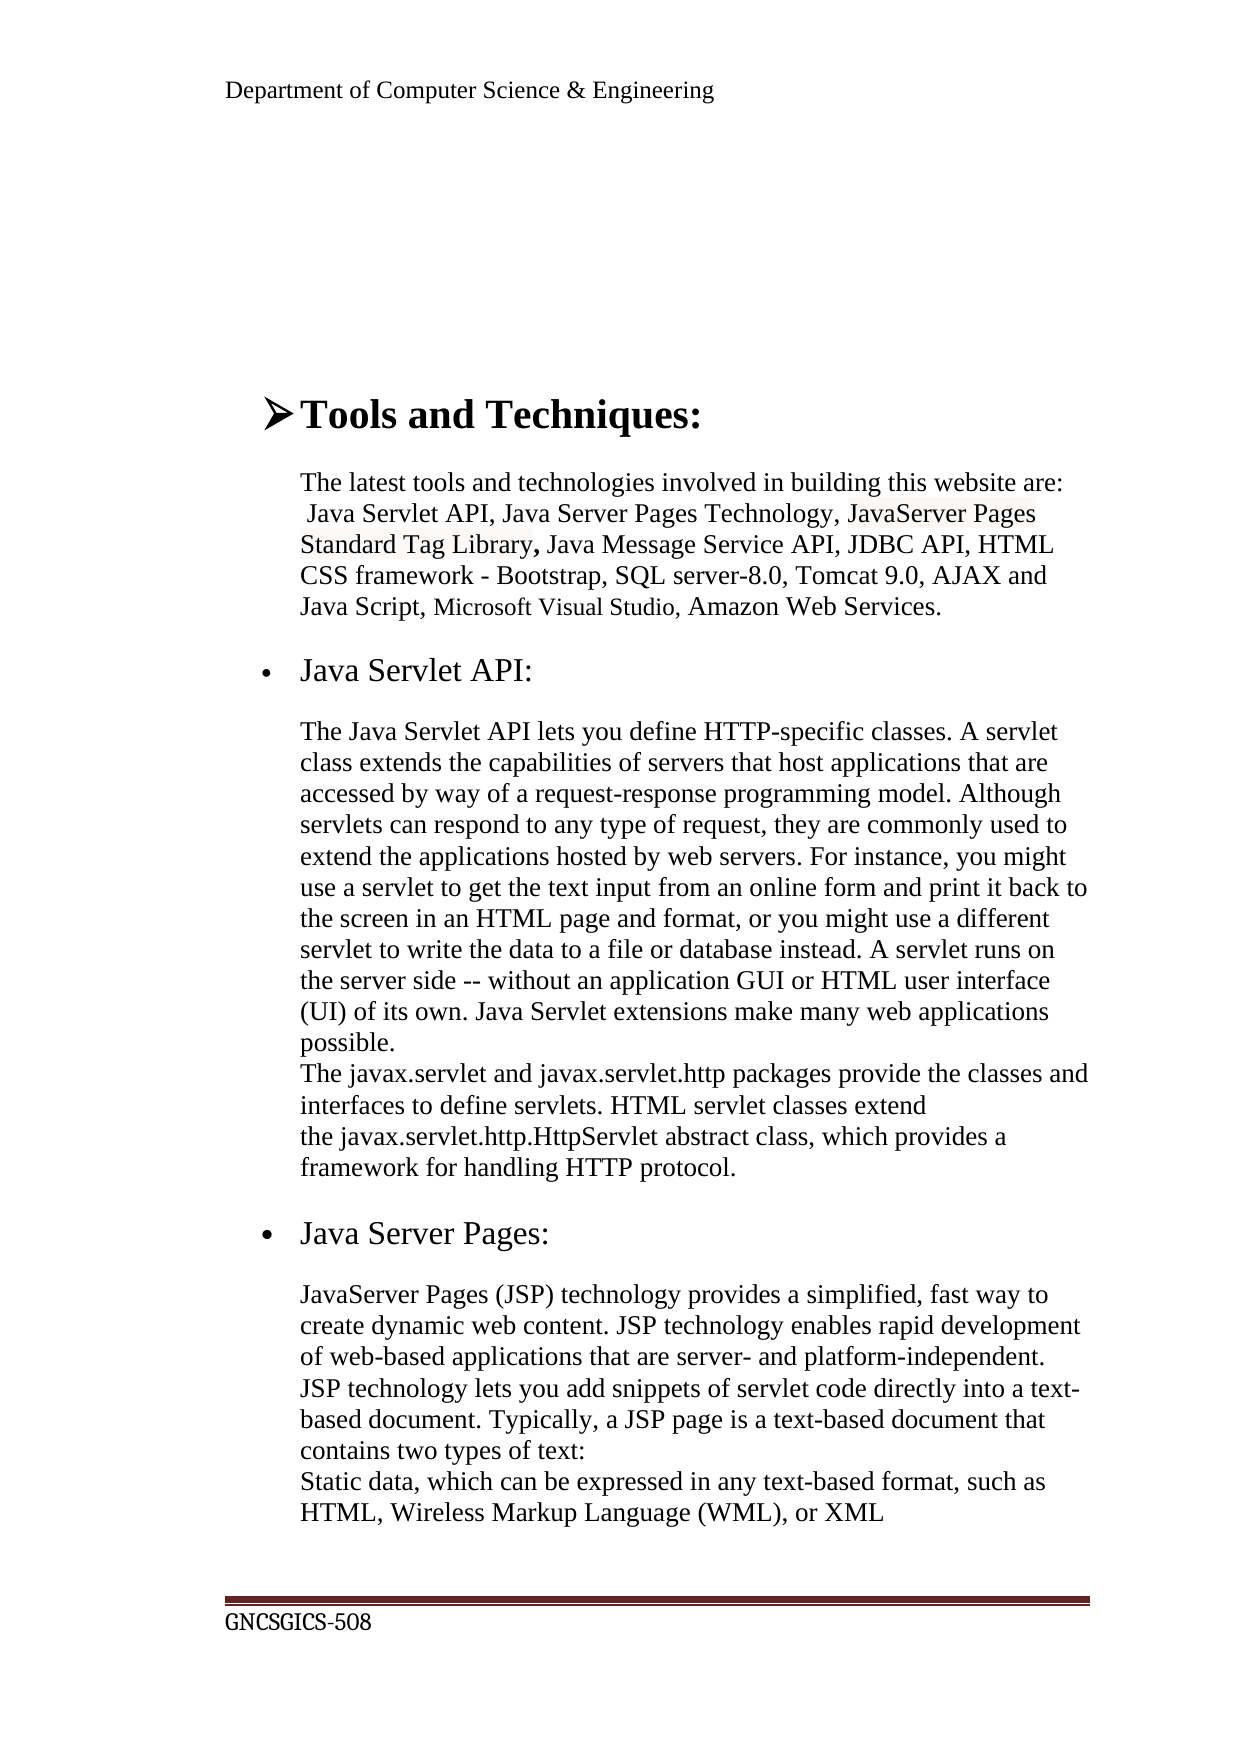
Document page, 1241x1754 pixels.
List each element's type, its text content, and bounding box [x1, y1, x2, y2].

list Tools and Techniques: [262, 389, 1090, 438]
text Static data, which can be expressed in any text-based format, such as HTML, Wireless Markup Language (WML), or XML [300, 1465, 1090, 1527]
list Java Server Pages: [262, 1213, 1090, 1252]
text The latest tools and technologies involved in building this website are: [300, 466, 1090, 497]
text The javax.servlet and javax.servlet.http packages provide the classes and interfaces to define servlets. HTML servlet classes extend the javax.servlet.http.HttpServlet abstract class, which provides a framework for handling HTTP protocol. [300, 1058, 1090, 1182]
text The Java Servlet API lets you define HTTP-specific classes. A servlet class extends the capabilities of servers that host applications that are accessed by way of a request-response programming model. Although servlets can respond to any type of request, they are commonly used to extend the applications hosted by web servers. For instance, you might use a servlet to get the text input from an online form and print it back to the screen in an HTML page and format, or you might use a different servlet to write the data to a file or database instead. A servlet runs on the server side -- without an application GUI or HTML user interface (UI) of its own. Java Servlet extensions make many web applications possible. [300, 715, 1090, 1058]
list Java Servlet API: [262, 650, 1090, 688]
text JavaServer Pages (JSP) technology provides a simplified, fast way to create dynamic web content. JSP technology enables rapid development of web-based applications that are server- and platform-independent. JSP technology lets you add snippets of servlet code directly into a text-based document. Typically, a JSP page is a text-based document that contains two types of text: [300, 1278, 1090, 1465]
text Java Servlet API, Java Server Pages Technology, JavaServer Pages Standard Tag Library, Java Message Service API, JDBC API, HTML CSS framework - Bootstrap, SQL server-8.0, Tomcat 9.0, AJAX and Java Script, Microsoft Visual Studio, Amazon Web Services. [300, 497, 1090, 621]
